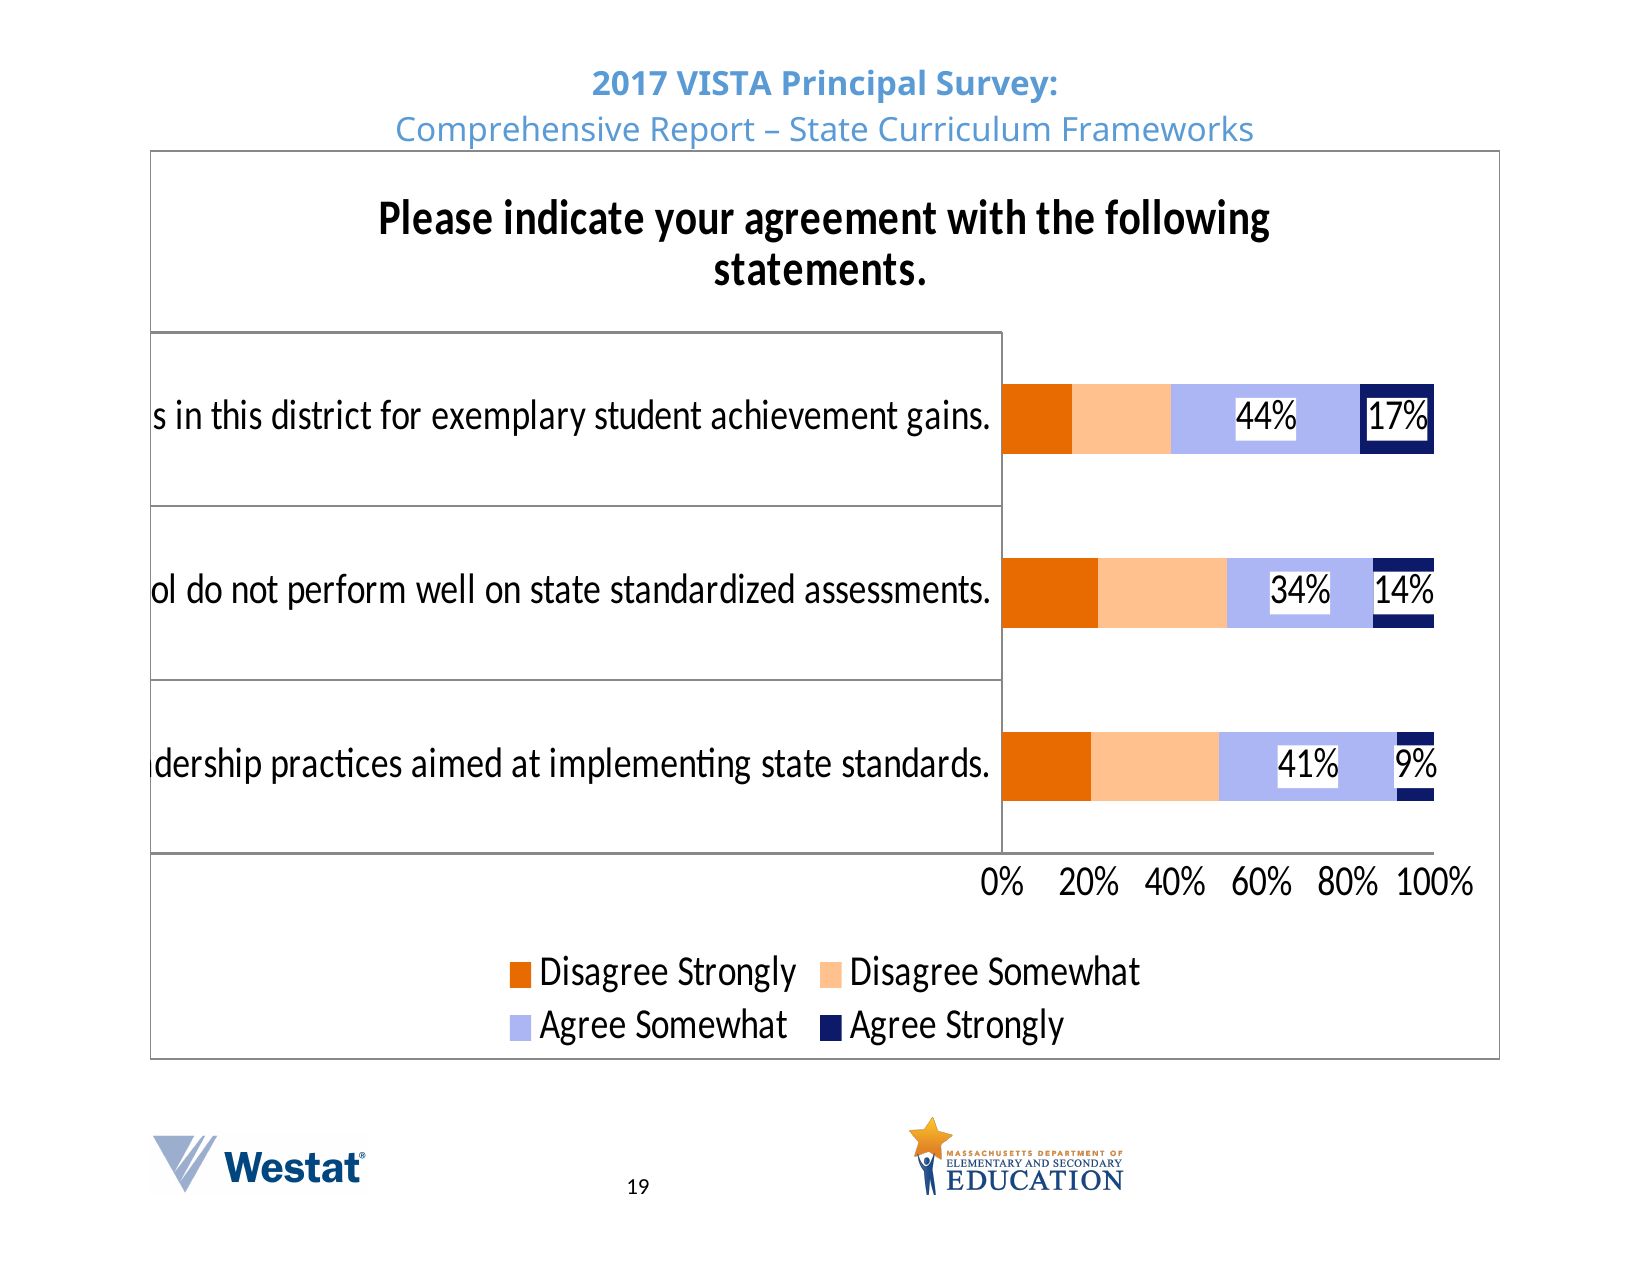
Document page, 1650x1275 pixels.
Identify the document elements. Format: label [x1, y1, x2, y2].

picture [907, 1110, 1125, 1195]
picture [150, 1131, 368, 1195]
